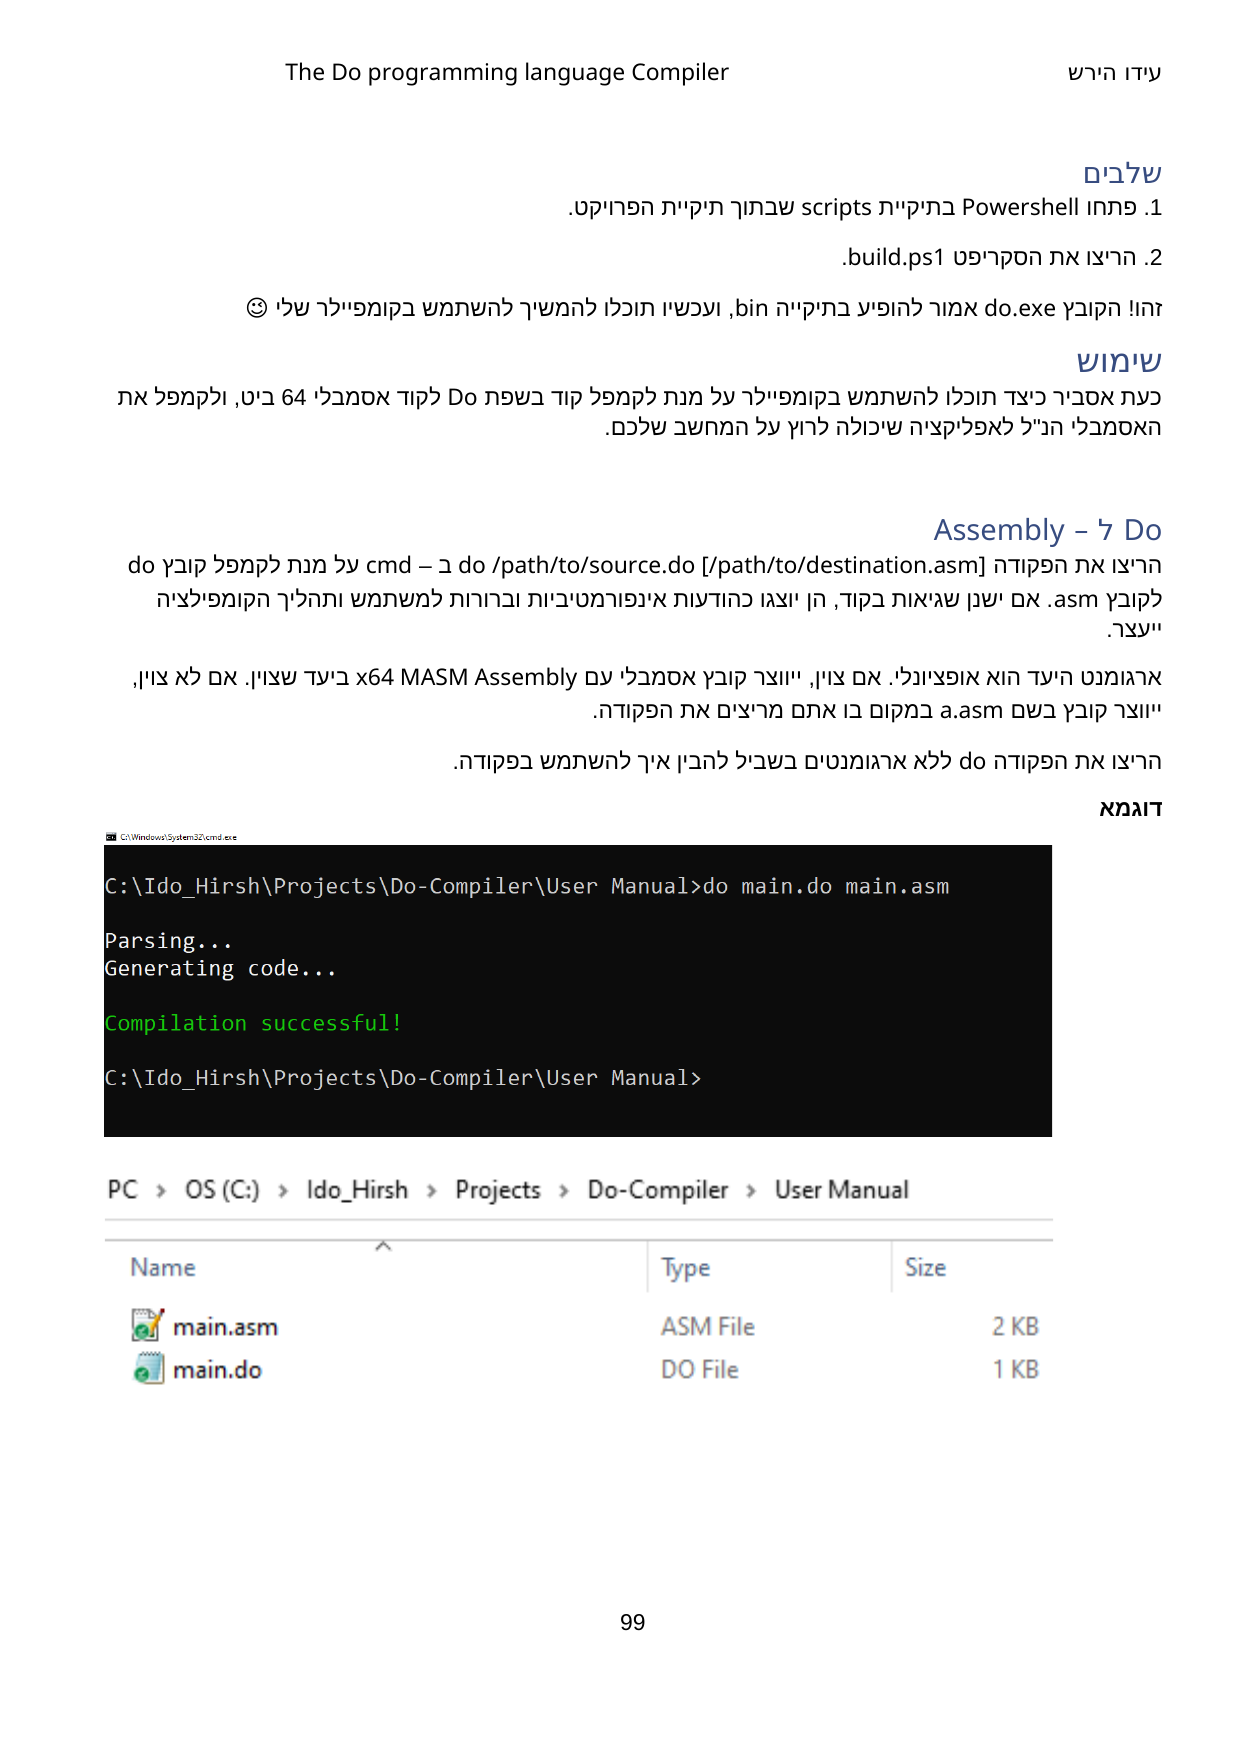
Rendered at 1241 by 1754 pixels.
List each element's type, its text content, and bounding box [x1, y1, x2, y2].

subtitle Do ל – Assembly [103, 510, 1162, 549]
text כעת אסביר כיצד תוכלו להשתמש בקומפיילר על מנת לקמפל קוד בשפת Do לקוד אסמבלי 64 ביט, ולקמפל את האסמבלי הנ"ל לאפליקציה שיכולה לרוץ על המחשב שלכם. [103, 381, 1162, 441]
subtitle שימוש [103, 342, 1162, 381]
picture [104, 831, 1053, 1137]
text הריצו את הפקודה do /path/to/source.do [/path/to/destination.asm] ב – cmd על מנת לקמפל קובץ do לקובץ asm. אם ישנן שגיאות בקוד, הן יוצגו כהודעות אינפורמטיביות וברורות למשתמש ותהליך הקומפילציה ייעצר. [103, 549, 1162, 642]
text 1. פתחו Powershell בתיקיית scripts שבתוך תיקיית הפרויקט. [103, 191, 1162, 222]
text 2. הריצו את הסקריפט build.ps1. [103, 241, 1162, 272]
text דוגמא [103, 795, 1162, 822]
text הריצו את הפקודה do ללא ארגומנטים בשביל להבין איך להשתמש בפקודה. [103, 745, 1162, 776]
text ארגומנט היעד הוא אופציונלי. אם צוין, ייווצר קובץ אסמבלי עם x64 MASM Assembly ביעד שצוין. אם לא צוין, ייווצר קובץ בשם a.asm במקום בו אתם מריצים את הפקודה. [103, 661, 1162, 726]
picture [104, 1164, 1054, 1395]
text זהו! הקובץ do.exe אמור להופיע בתיקייה bin, ועכשיו תוכלו להמשיך להשתמש בקומפיילר שלי [103, 292, 1162, 323]
subtitle שלבים [103, 157, 1162, 191]
